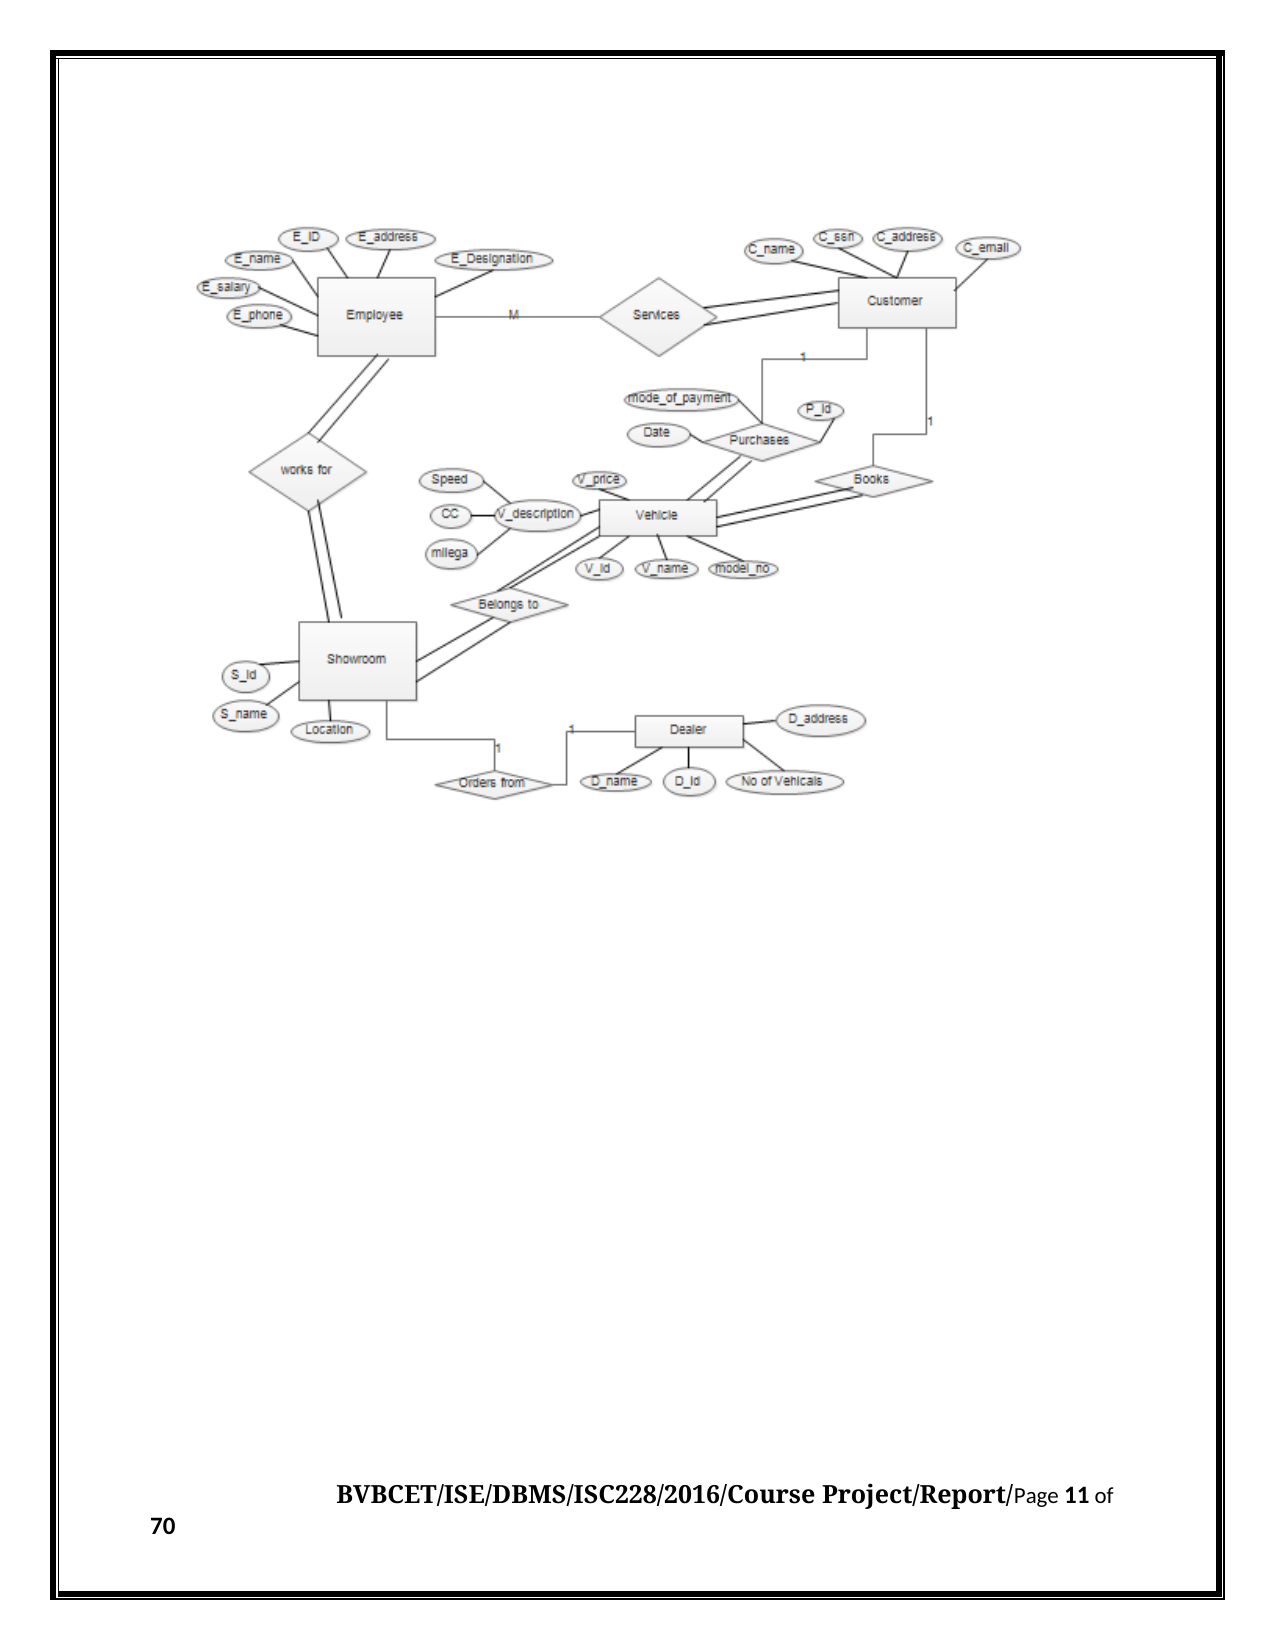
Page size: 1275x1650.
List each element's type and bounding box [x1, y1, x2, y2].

picture [150, 150, 1050, 814]
